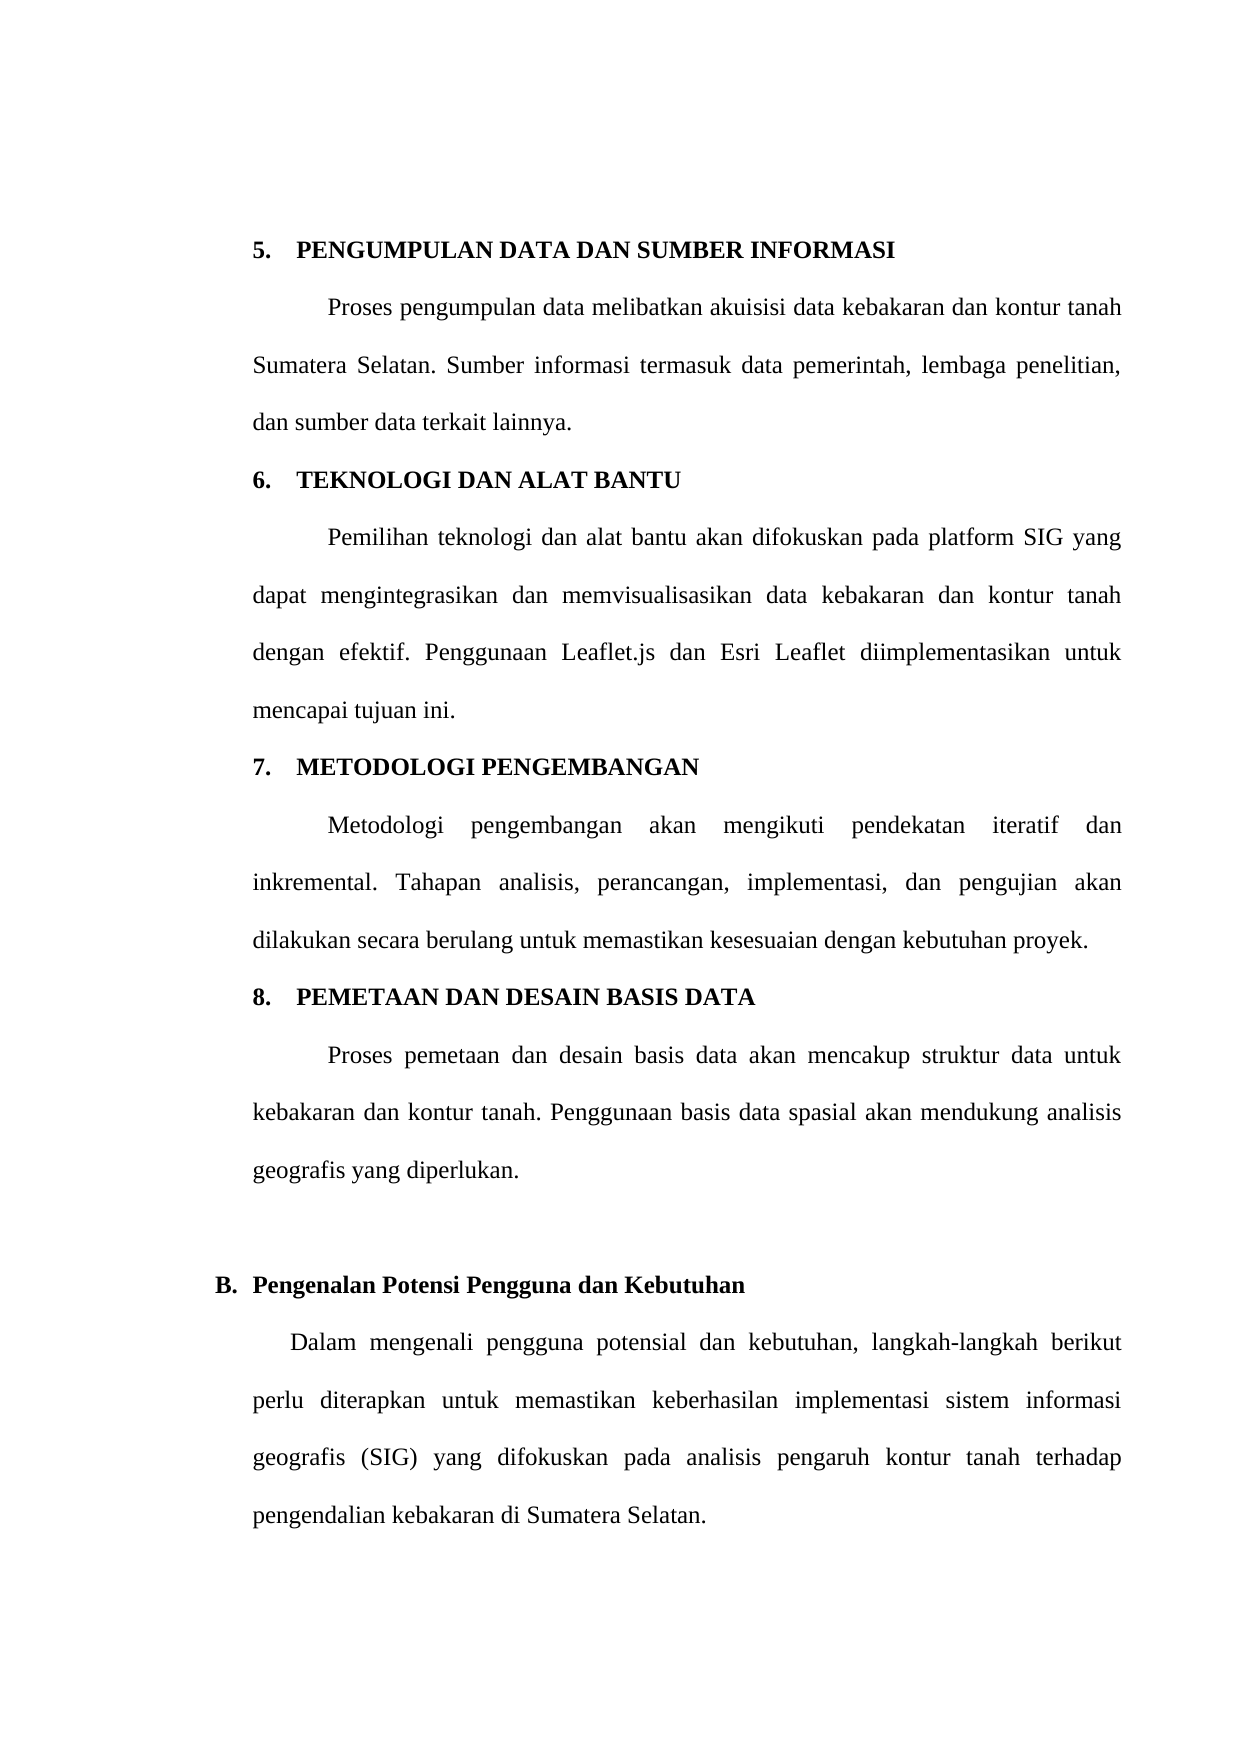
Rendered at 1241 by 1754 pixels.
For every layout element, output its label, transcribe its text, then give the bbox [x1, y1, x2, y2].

text Dalam mengenali pengguna potensial dan kebutuhan, langkah-langkah berikut perlu diterapkan untuk memastikan keberhasilan implementasi sistem informasi geografis (SIG) yang difokuskan pada analisis pengaruh kontur tanah terhadap pengendalian kebakaran di Sumatera Selatan. [252, 1327, 1122, 1528]
text Proses pengumpulan data melibatkan akuisisi data kebakaran dan kontur tanah Sumatera Selatan. Sumber informasi termasuk data pemerintah, lembaga penelitian, dan sumber data terkait lainnya. [252, 292, 1122, 436]
list PEMETAAN DAN DESAIN BASIS DATA [252, 982, 1122, 1011]
text Proses pemetaan dan desain basis data akan mencakup struktur data untuk kebakaran dan kontur tanah. Penggunaan basis data spasial akan mendukung analisis geografis yang diperlukan. [252, 1040, 1122, 1183]
list METODOLOGI PENGEMBANGAN [252, 752, 1122, 781]
text Metodologi pengembangan akan mengikuti pendekatan iteratif dan inkremental. Tahapan analisis, perancangan, implementasi, dan pengujian akan dilakukan secara berulang untuk memastikan kesesuaian dengan kebutuhan proyek. [252, 810, 1122, 953]
list PENGUMPULAN DATA DAN SUMBER INFORMASI [252, 235, 1122, 263]
list Pengenalan Potensi Pengguna dan Kebutuhan [215, 1270, 1122, 1298]
list TEKNOLOGI DAN ALAT BANTU [252, 465, 1122, 493]
text Pemilihan teknologi dan alat bantu akan difokuskan pada platform SIG yang dapat mengintegrasikan dan memvisualisasikan data kebakaran dan kontur tanah dengan efektif. Penggunaan Leaflet.js dan Esri Leaflet diimplementasikan untuk mencapai tujuan ini. [252, 522, 1122, 723]
